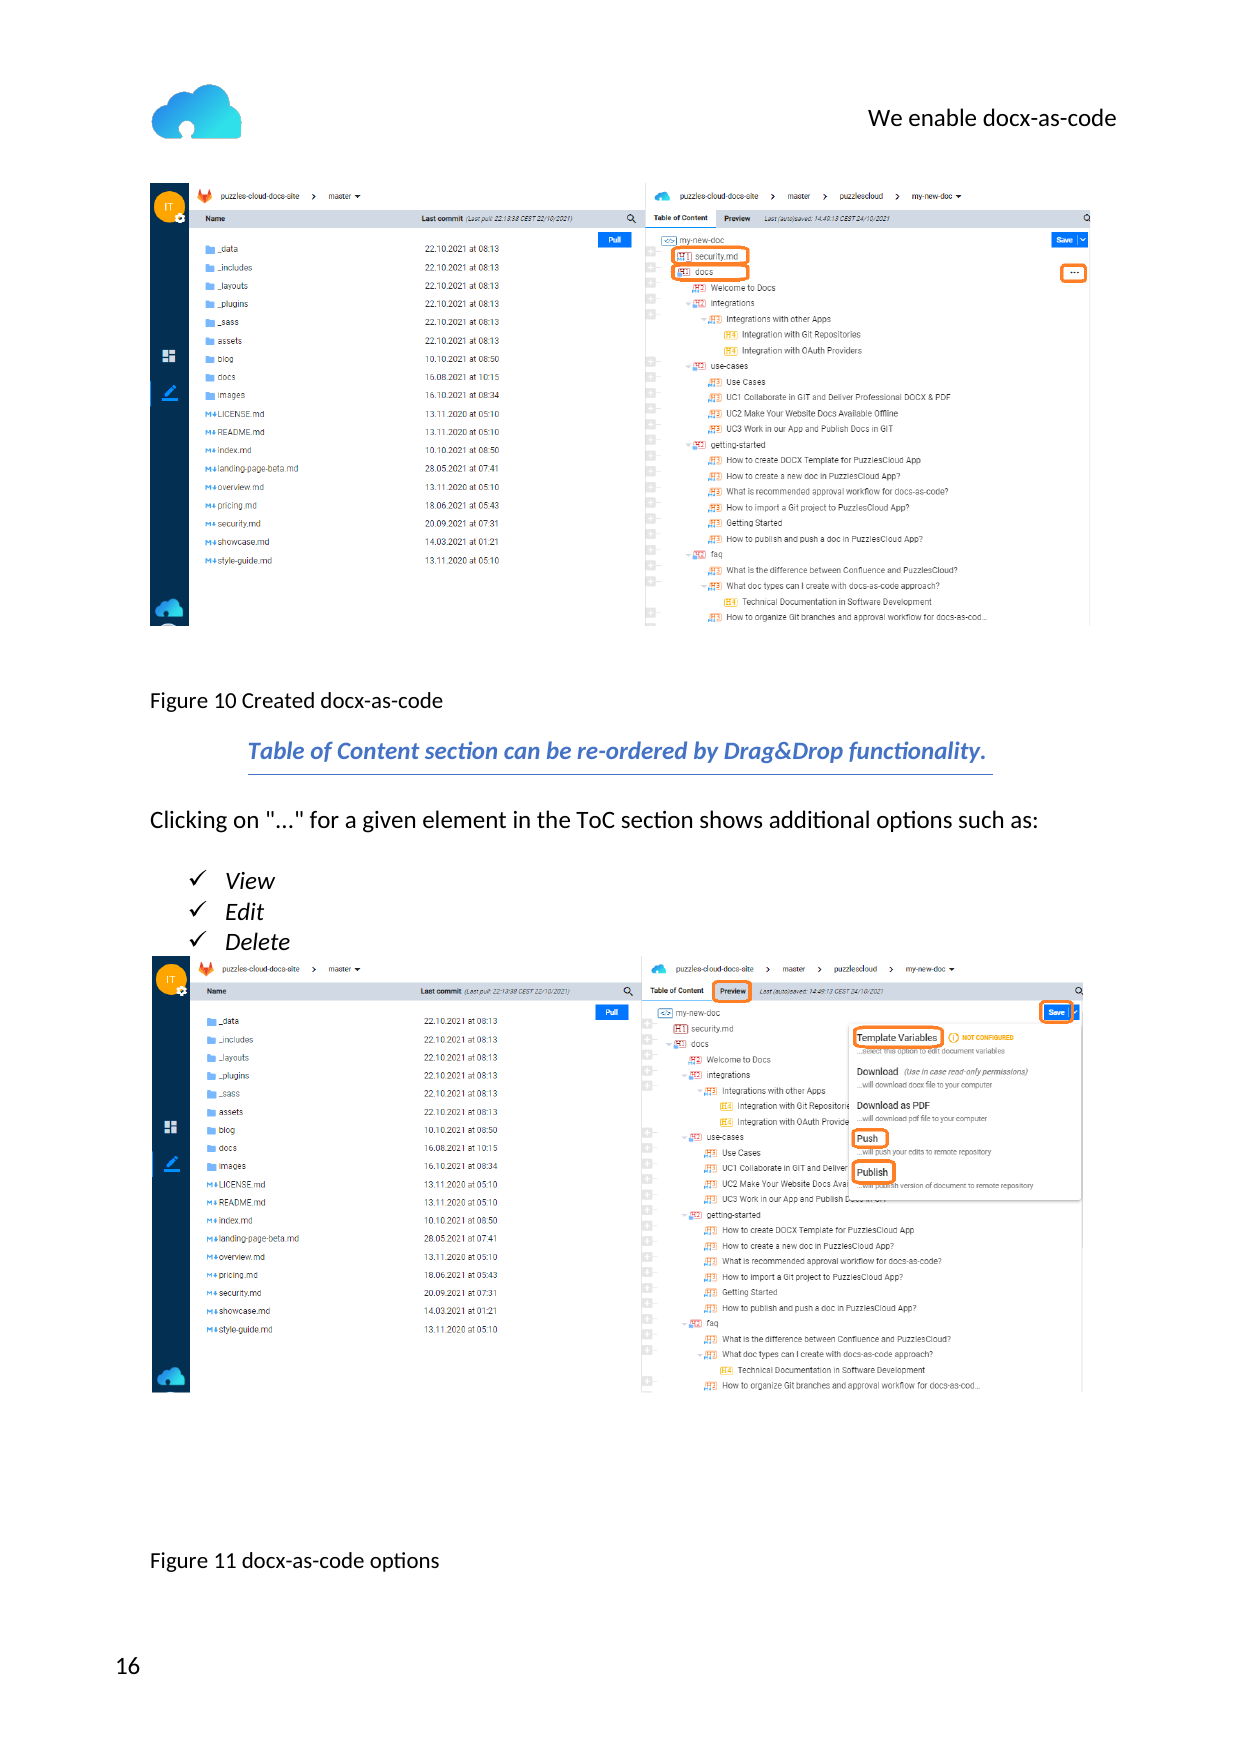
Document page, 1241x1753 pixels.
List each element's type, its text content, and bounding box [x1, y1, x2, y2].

text Table of Content section can be re-ordered by Drag&Drop functionality. [247, 735, 993, 775]
picture [150, 73, 243, 153]
list View [187, 865, 1090, 896]
picture [150, 183, 1091, 626]
list Edit [187, 896, 1090, 926]
list Delete [187, 926, 1090, 956]
text Clicking on "..." for a given element in the ToC section shows additional options such as: [150, 804, 1090, 865]
text Figure 10 Created docx-as-code [150, 686, 1090, 714]
picture [150, 956, 1091, 1486]
text Figure 11 docx-as-code options [150, 1547, 1090, 1574]
